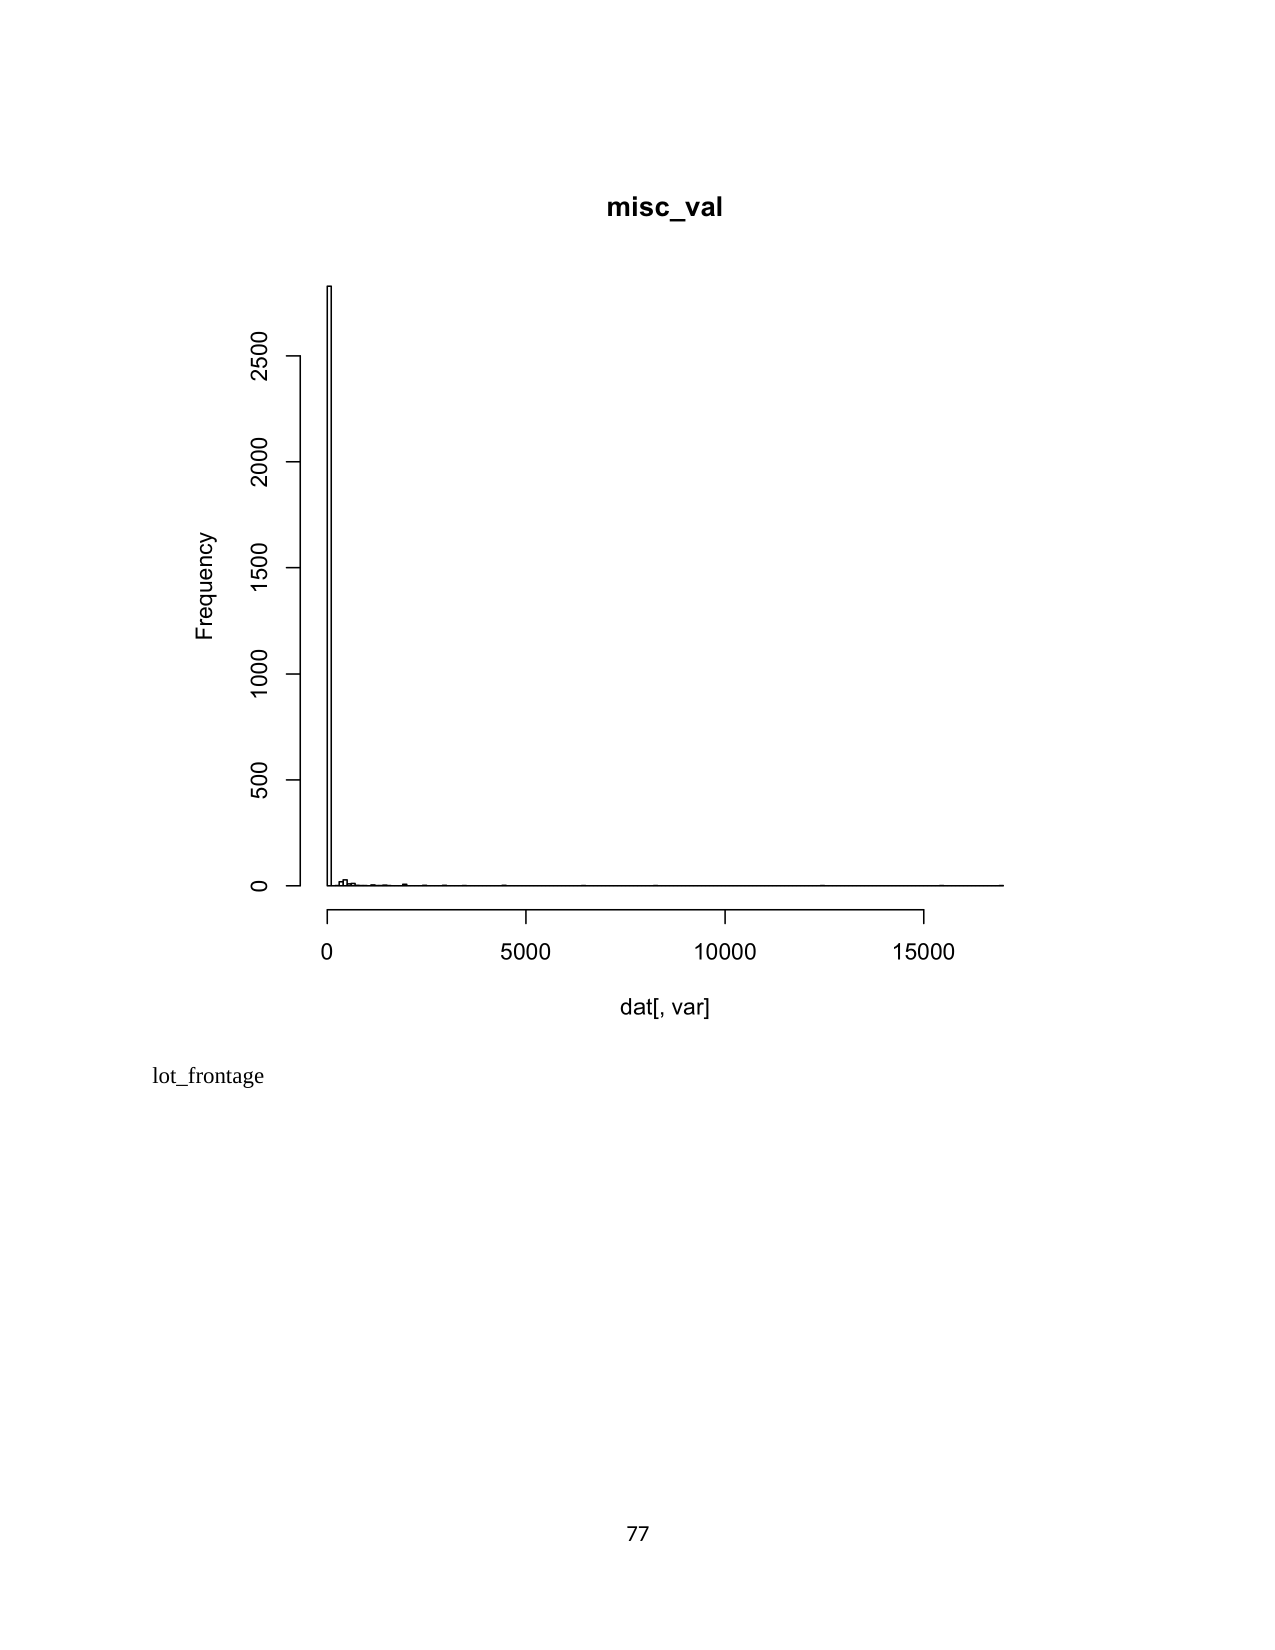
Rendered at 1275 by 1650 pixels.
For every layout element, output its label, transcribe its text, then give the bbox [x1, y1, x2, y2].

text lot_frontage [152, 1063, 1123, 1089]
picture [187, 150, 1088, 1050]
